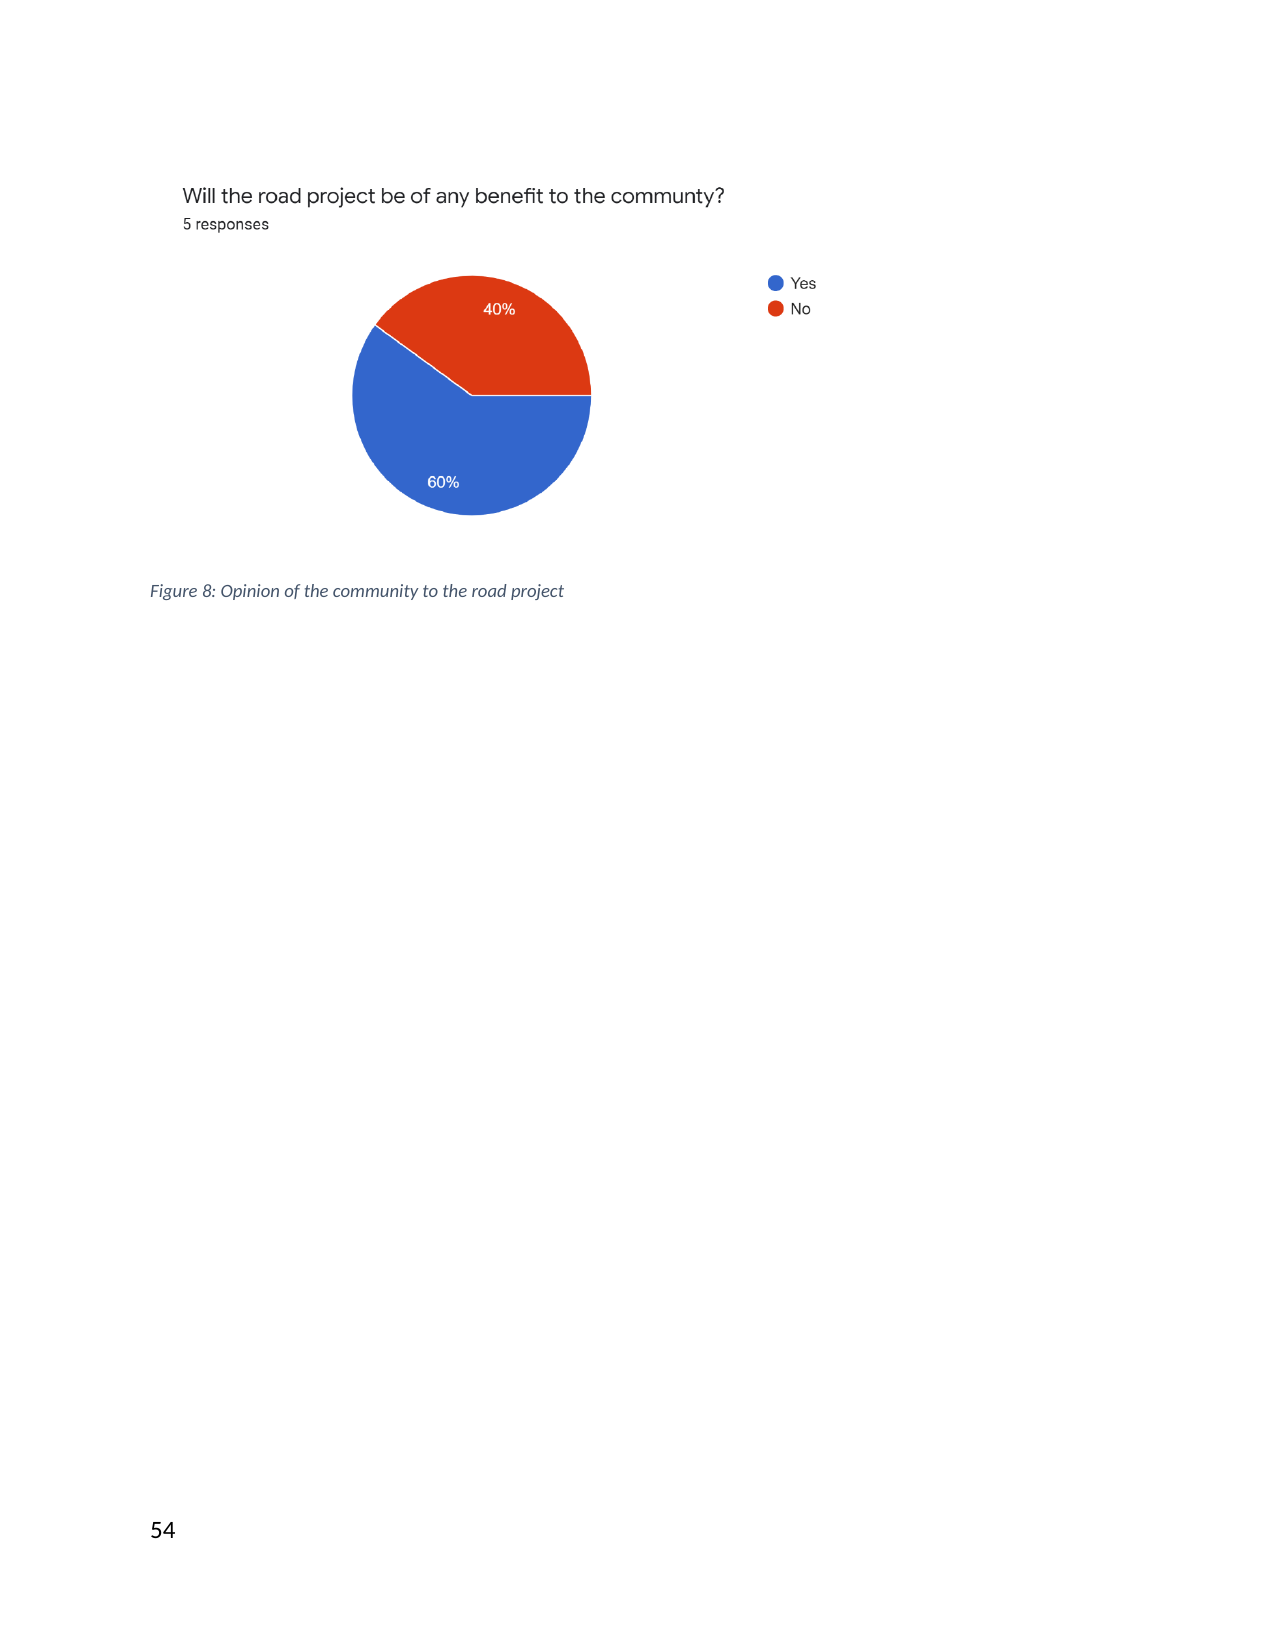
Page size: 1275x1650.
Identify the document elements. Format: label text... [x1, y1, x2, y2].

picture [150, 150, 1125, 561]
text Figure 8: Opinion of the community to the road project [150, 579, 1125, 602]
